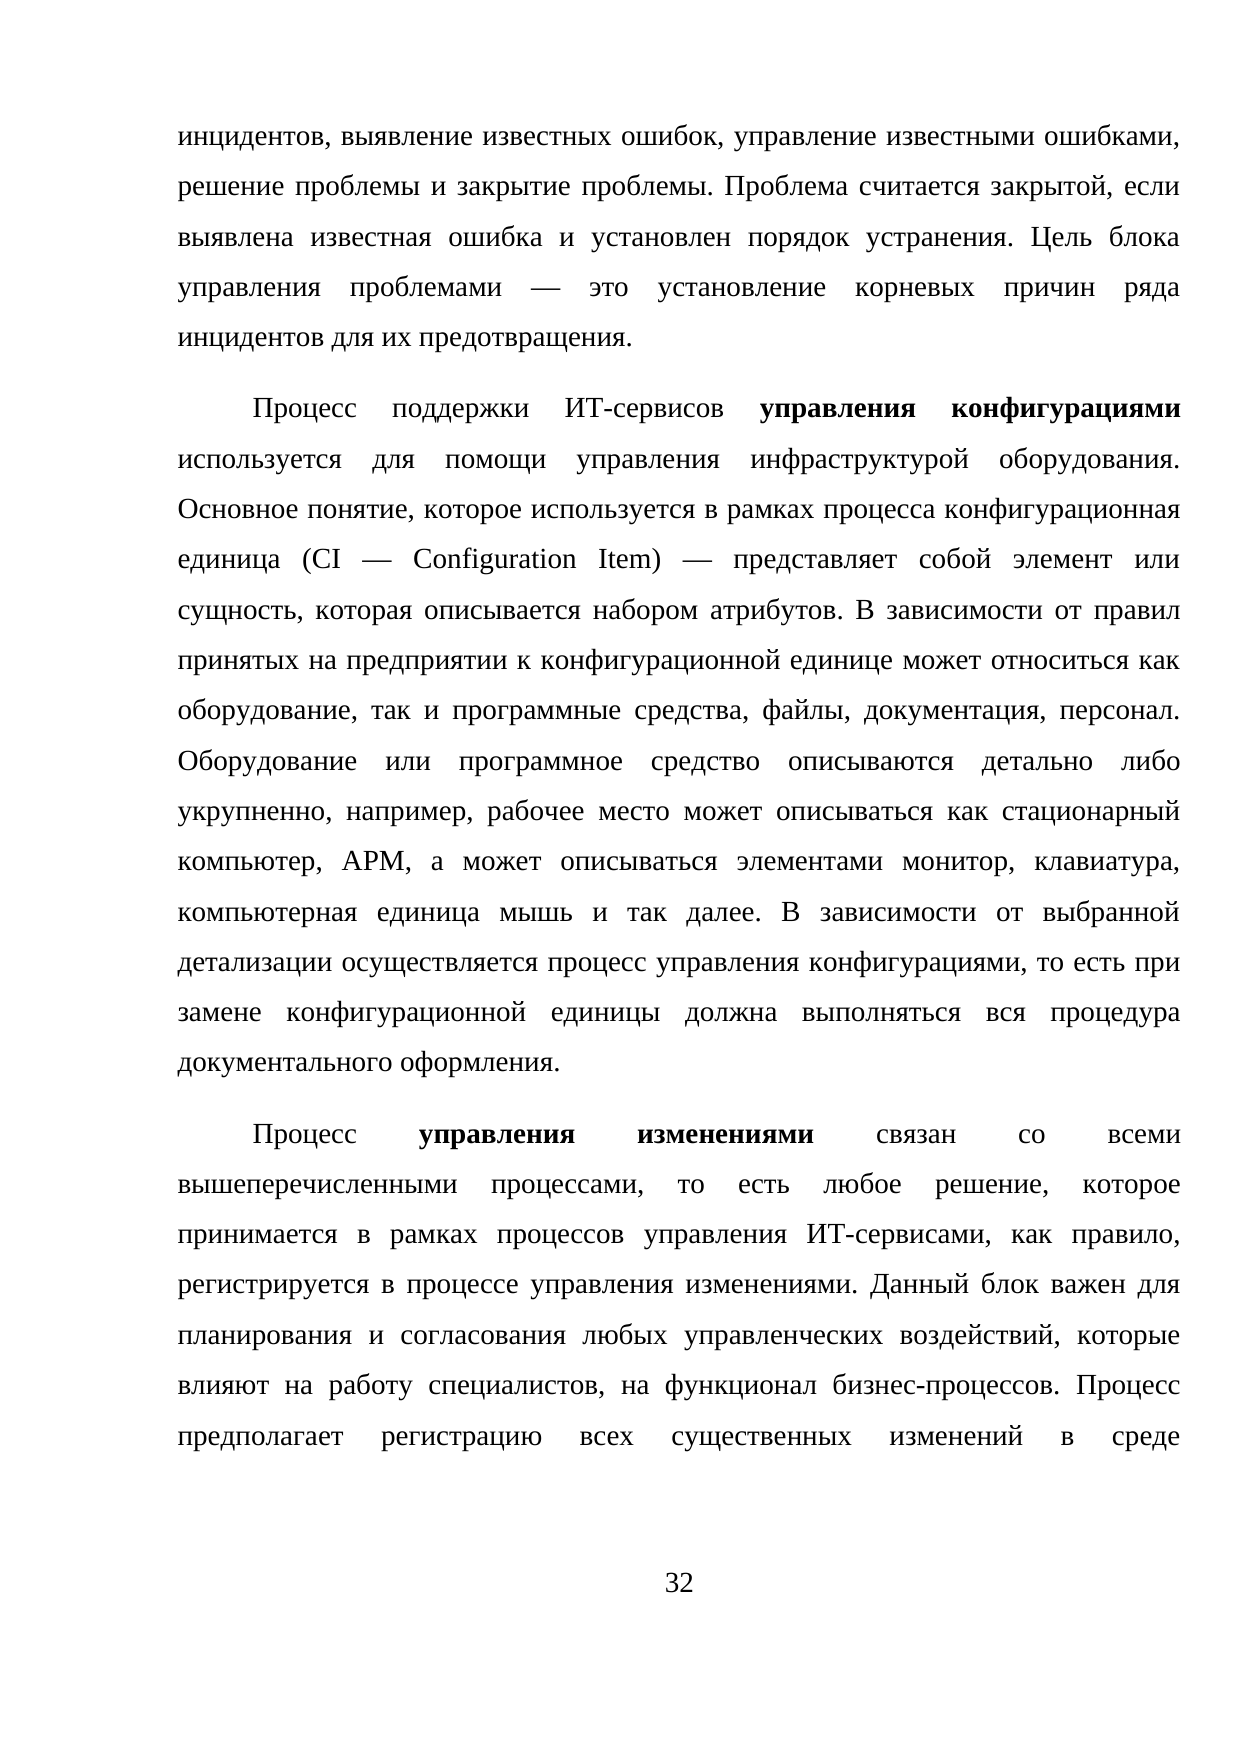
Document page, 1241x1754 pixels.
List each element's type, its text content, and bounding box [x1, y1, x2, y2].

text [177, 1116, 1181, 1451]
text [177, 118, 1181, 353]
text Процесс поддержки ИТ-сервисов управления конфигурациями используется для помощи управления инфраструктурой оборудования. Основное понятие, которое используется в рамках процесса конфигурационная единица (CI — Configuration Item) — представляет собой элемент или сущность, которая описывается набором атрибутов. В зависимости от правил принятых на предприятии к конфигурационной единице может относиться как оборудование, так и программные средства, файлы, документация, персонал. Оборудование или программное средство описываются детально либо укрупненно, например, рабочее место может описываться как стационарный компьютер, АРМ, а может описываться элементами монитор, клавиатура, компьютерная единица мышь и так далее. В зависимости от выбранной детализации осуществляется процесс управления конфигурациями, то есть при замене конфигурационной единицы должна выполняться вся процедура документального оформления. [177, 391, 1181, 1078]
